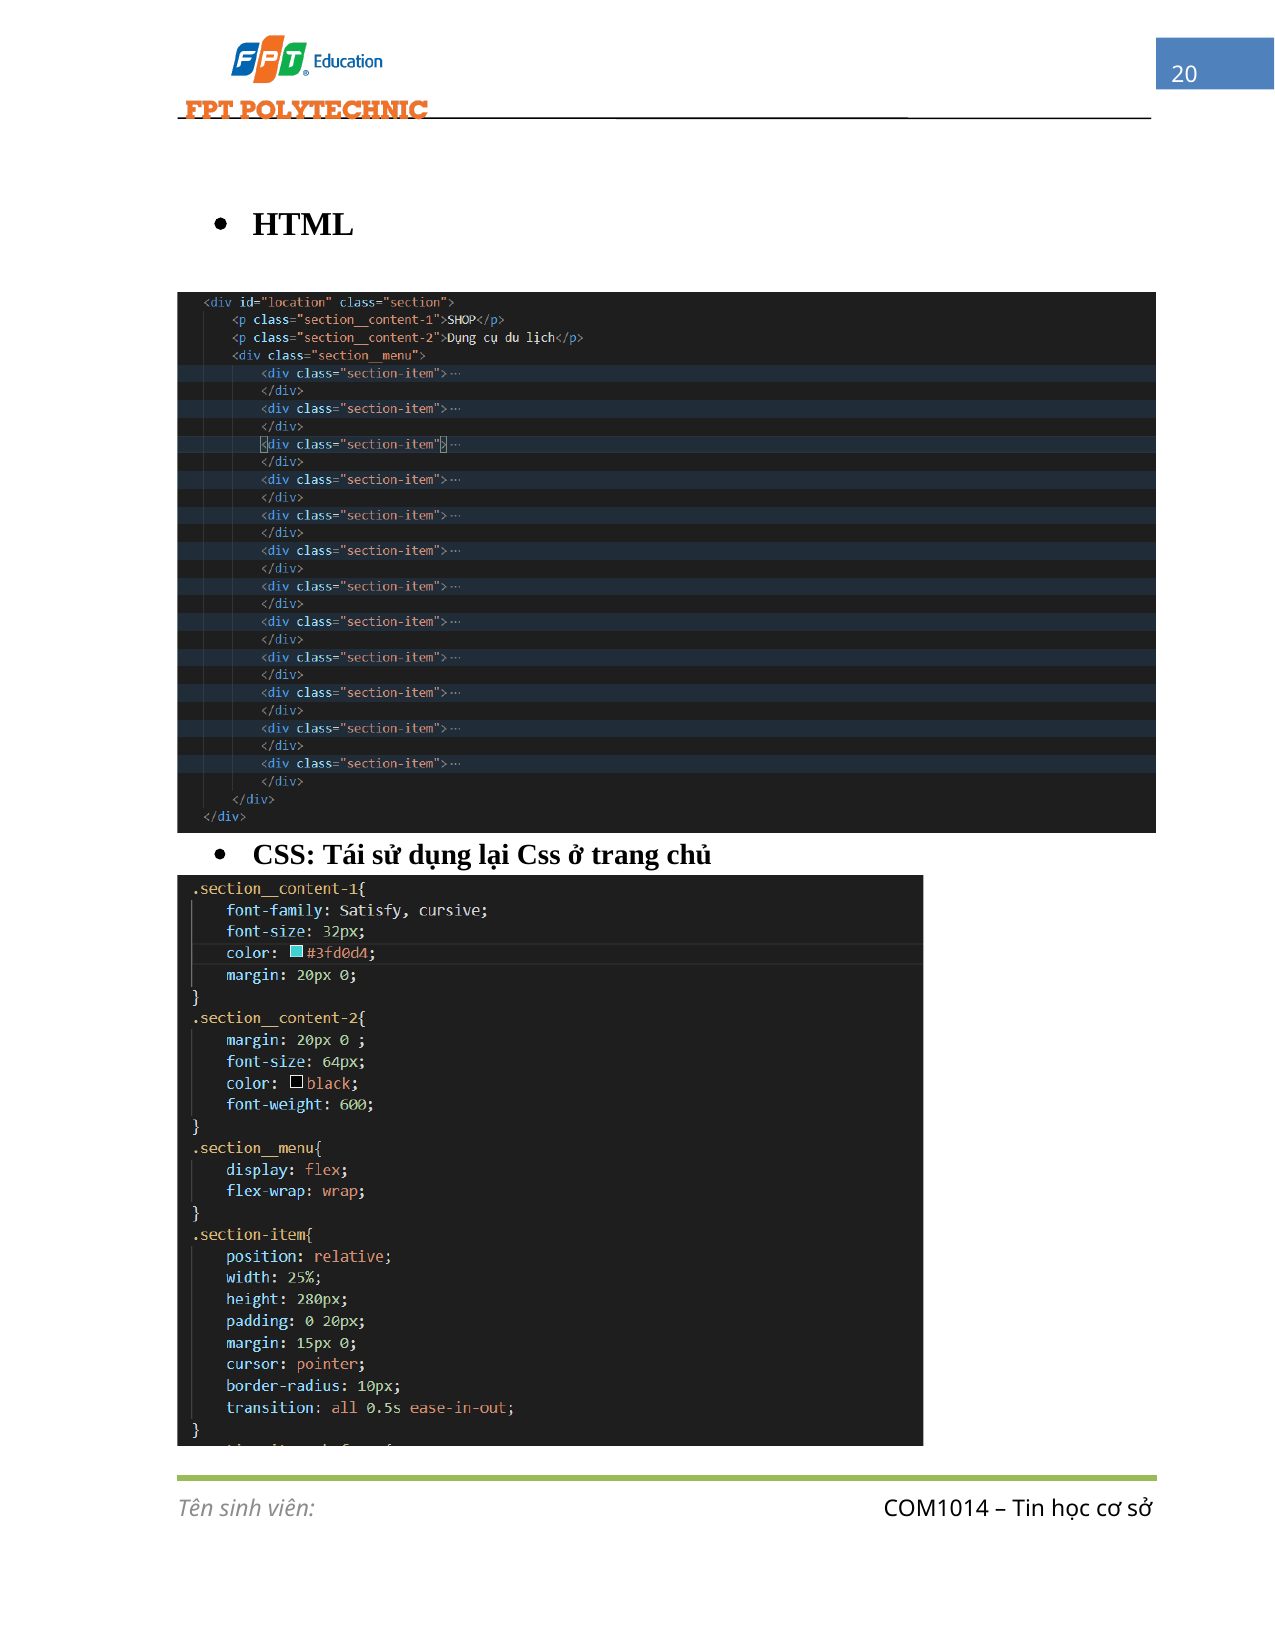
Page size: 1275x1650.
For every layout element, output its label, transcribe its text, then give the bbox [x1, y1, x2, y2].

picture [177, 292, 1156, 833]
list CSS: Tái sử dụng lại Css ở trang chủ [215, 837, 1157, 871]
picture [177, 875, 924, 1446]
picture [177, 27, 436, 127]
list HTML [215, 204, 1157, 242]
